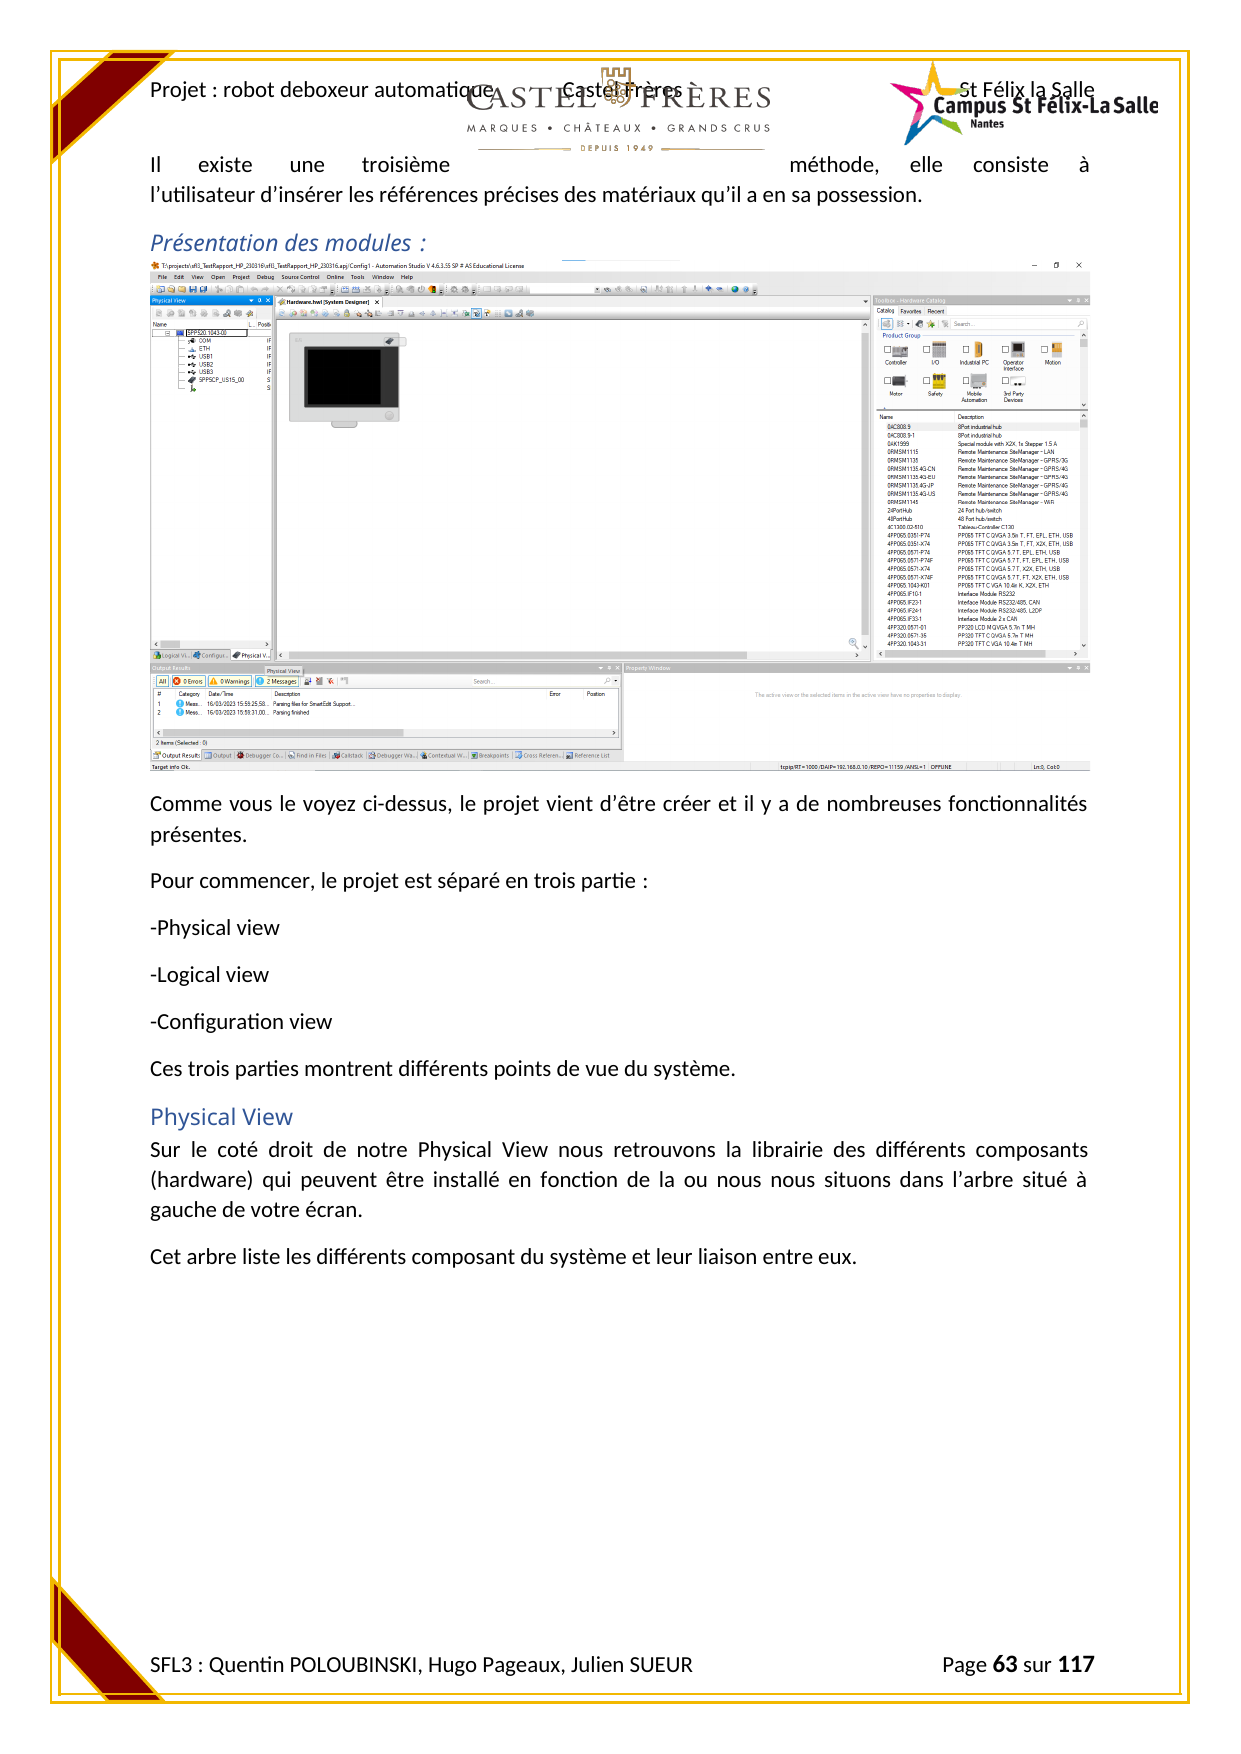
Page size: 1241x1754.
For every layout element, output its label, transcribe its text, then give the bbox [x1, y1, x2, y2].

subtitle Présentation des modules : [150, 227, 1090, 258]
picture [460, 59, 773, 157]
text Comme vous le voyez ci-dessus, le projet vient d’être créer et il y a de nombreuses fonctionnalités présentes. [150, 789, 1090, 848]
subtitle Physical View [150, 1101, 1090, 1132]
text Cet arbre liste les différents composant du système et leur liaison entre eux. [150, 1242, 1090, 1270]
text -Logical view [150, 960, 1090, 988]
text Il existe une troisième méthode, elle consiste à l’utilisateur d’insérer les références précises des matériaux qu’il a en sa possession. [150, 150, 1090, 208]
picture [889, 60, 1158, 145]
text Pour commencer, le projet est séparé en trois partie : [150, 867, 1090, 894]
text Sur le coté droit de notre Physical View nous retrouvons la librairie des différents composants (hardware) qui peuvent être installé en fonction de la ou nous nous situons dans l’arbre situé à gauche de votre écran. [150, 1135, 1090, 1223]
text -Configuration view [150, 1007, 1090, 1035]
text Ces trois parties montrent différents points de vue du système. [150, 1054, 1090, 1082]
text -Physical view [150, 913, 1090, 941]
picture [150, 260, 1091, 771]
